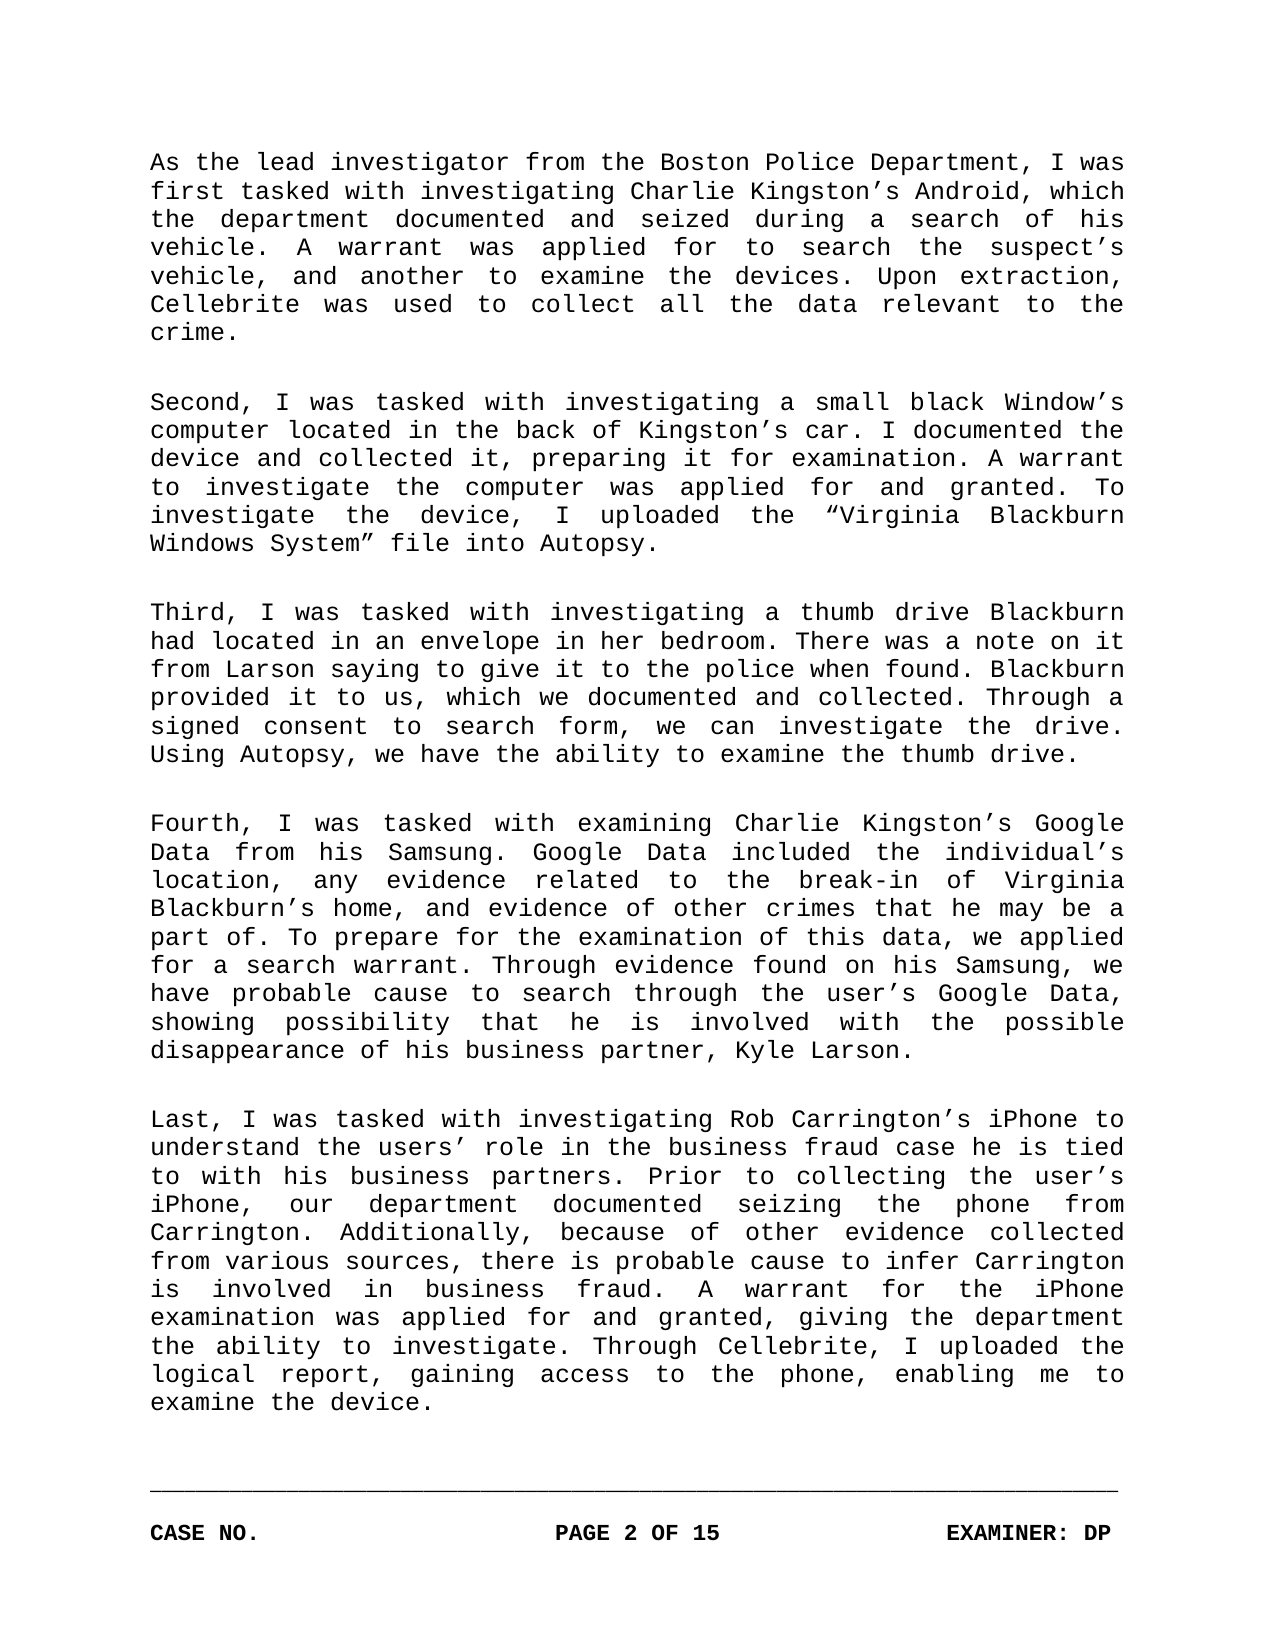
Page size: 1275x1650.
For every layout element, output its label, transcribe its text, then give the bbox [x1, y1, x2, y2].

text Third, I was tasked with investigating a thumb drive Blackburn had located in an envelope in her bedroom. There was a note on it from Larson saying to give it to the police when found. Blackburn provided it to us, which we documented and collected. Through a signed consent to search form, we can investigate the drive. Using Autopsy, we have the ability to examine the thumb drive. [150, 600, 1125, 770]
text Last, I was tasked with investigating Rob Carrington’s iPhone to understand the users’ role in the business fraud case he is tied to with his business partners. Prior to collecting the user’s iPhone, our department documented seizing the phone from Carrington. Additionally, because of other evidence collected from various sources, there is probable cause to infer Carrington is involved in business fraud. A warrant for the iPhone examination was applied for and granted, giving the department the ability to investigate. Through Cellebrite, I uploaded the logical report, gaining access to the phone, enabling me to examine the device. [150, 1107, 1125, 1418]
text As the lead investigator from the Boston Police Department, I was first tasked with investigating Charlie Kingston’s Android, which the department documented and seized during a search of his vehicle. A warrant was applied for to search the suspect’s vehicle, and another to examine the devices. Upon extraction, Cellebrite was used to collect all the data relevant to the crime. [150, 150, 1125, 348]
text Fourth, I was tasked with examining Charlie Kingston’s Google Data from his Samsung. Google Data included the individual’s location, any evidence related to the break-in of Virginia Blackburn’s home, and evidence of other crimes that he may be a part of. To prepare for the examination of this data, we applied for a search warrant. Through evidence found on his Samsung, we have probable cause to search through the user’s Google Data, showing possibility that he is involved with the possible disappearance of his business partner, Kyle Larson. [150, 811, 1125, 1066]
text Second, I was tasked with investigating a small black Window’s computer located in the back of Kingston’s car. I documented the device and collected it, preparing it for examination. A warrant to investigate the computer was applied for and granted. To investigate the device, I uploaded the “Virginia Blackburn Windows System” file into Autopsy. [150, 389, 1125, 559]
